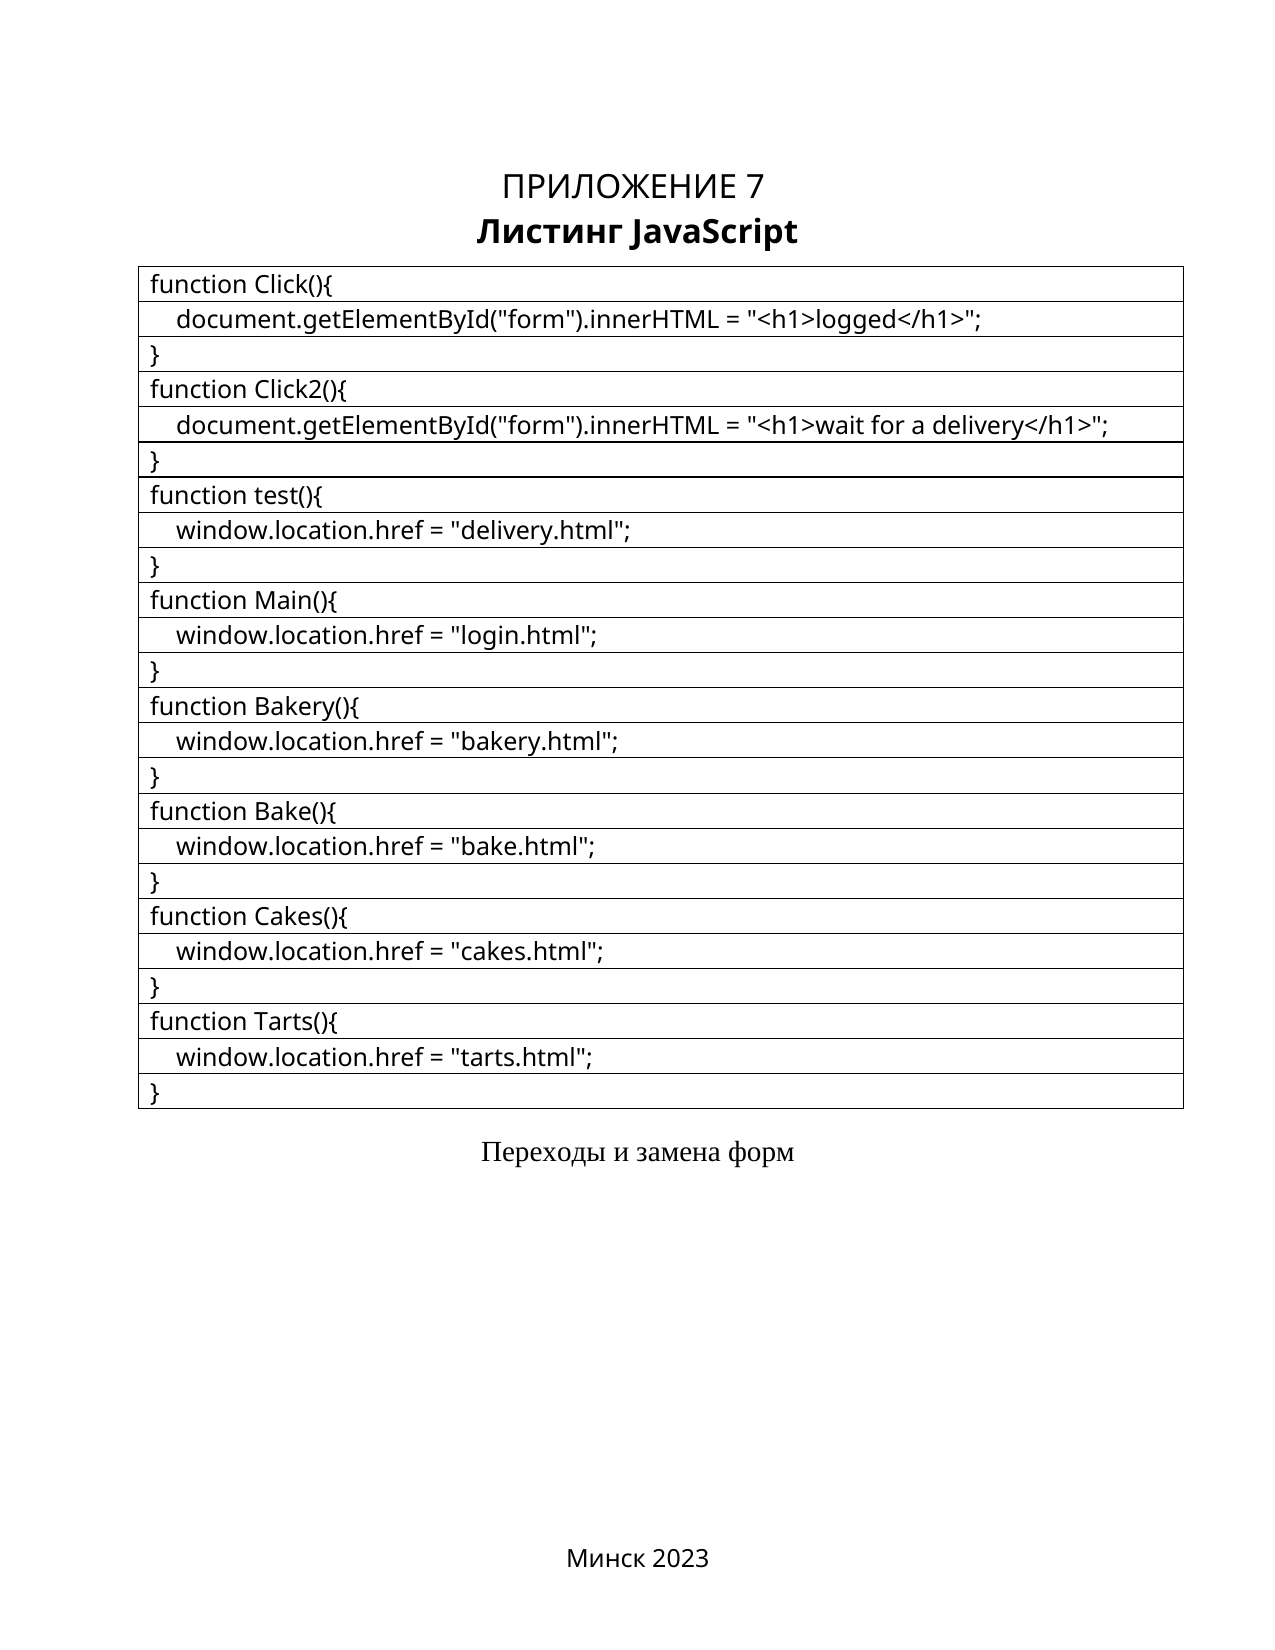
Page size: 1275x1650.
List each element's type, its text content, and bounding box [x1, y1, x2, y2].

table_cell window.location.href = "tarts.html"; [139, 1039, 1183, 1073]
table_cell function Bake(){ [139, 794, 1183, 827]
table_cell } [139, 758, 1183, 792]
table_cell function Bakery(){ [139, 688, 1183, 722]
table_cell function Main(){ [139, 583, 1183, 617]
table_cell } [139, 443, 1183, 476]
table_cell window.location.href = "login.html"; [139, 618, 1183, 652]
table_cell } [139, 653, 1183, 687]
table_cell function Tarts(){ [139, 1004, 1183, 1038]
table_cell function test(){ [139, 478, 1183, 512]
table_cell function Cakes(){ [139, 899, 1183, 933]
subtitle ПРИЛОЖЕНИЕ 7 Листинг JavaScript [150, 162, 1125, 253]
table_header function Click(){ [139, 267, 1183, 301]
table_cell } [139, 548, 1183, 582]
table_cell window.location.href = "bake.html"; [139, 829, 1183, 863]
table_cell window.location.href = "delivery.html"; [139, 513, 1183, 547]
table_cell } [139, 337, 1183, 371]
table_cell document.getElementById("form").innerHTML = "<h1>wait for a delivery</h1>"; [139, 407, 1183, 441]
text Переходы и замена форм [150, 1134, 1125, 1168]
table_cell function Click2(){ [139, 372, 1183, 406]
table_cell } [139, 969, 1183, 1003]
table_cell } [139, 1074, 1183, 1108]
table_cell window.location.href = "cakes.html"; [139, 934, 1183, 968]
table_cell window.location.href = "bakery.html"; [139, 723, 1183, 757]
table_cell } [139, 864, 1183, 898]
table_cell document.getElementById("form").innerHTML = "<h1>logged</h1>"; [139, 302, 1183, 336]
